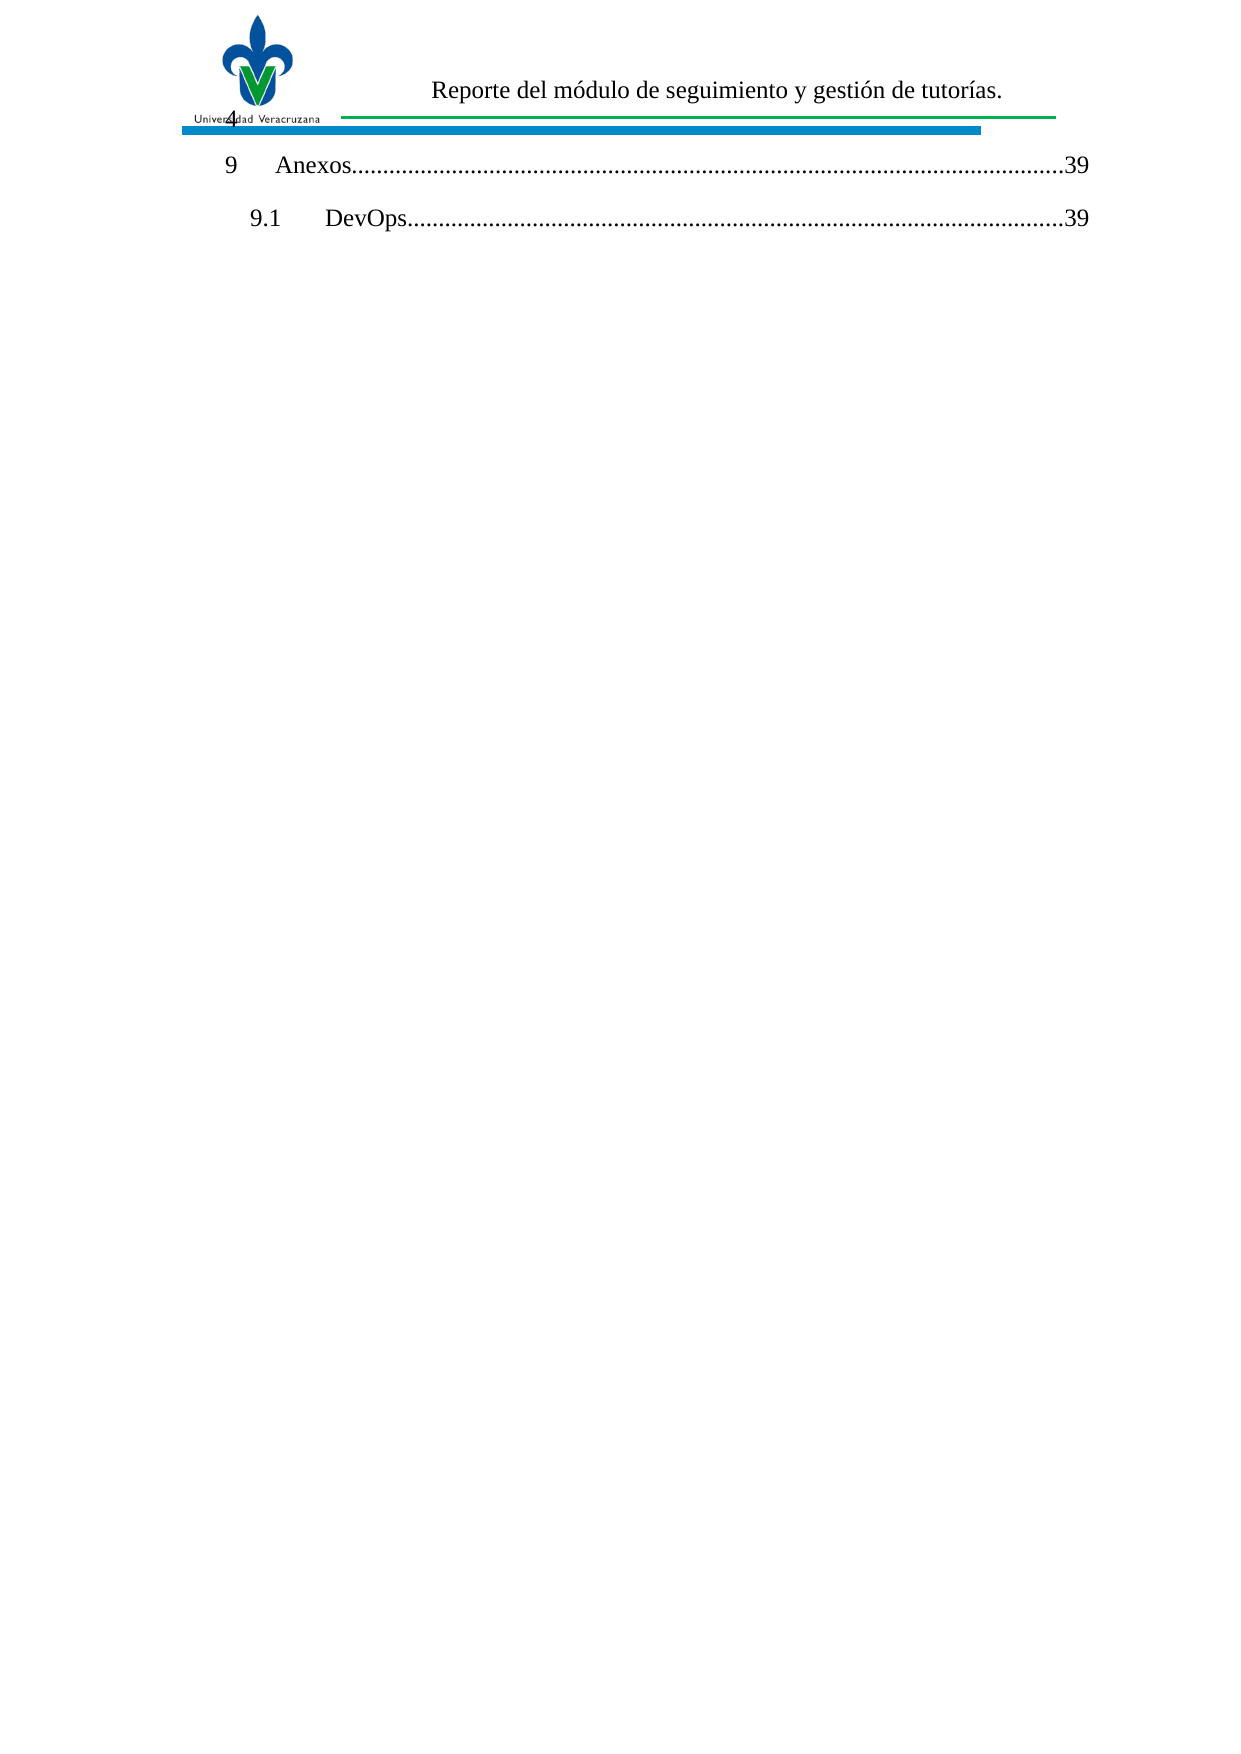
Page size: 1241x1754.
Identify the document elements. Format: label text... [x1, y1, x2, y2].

text 9.1 DevOps 39 [175, 203, 1090, 232]
text 9 Anexos 39 [150, 150, 1090, 179]
picture [184, 14, 329, 124]
